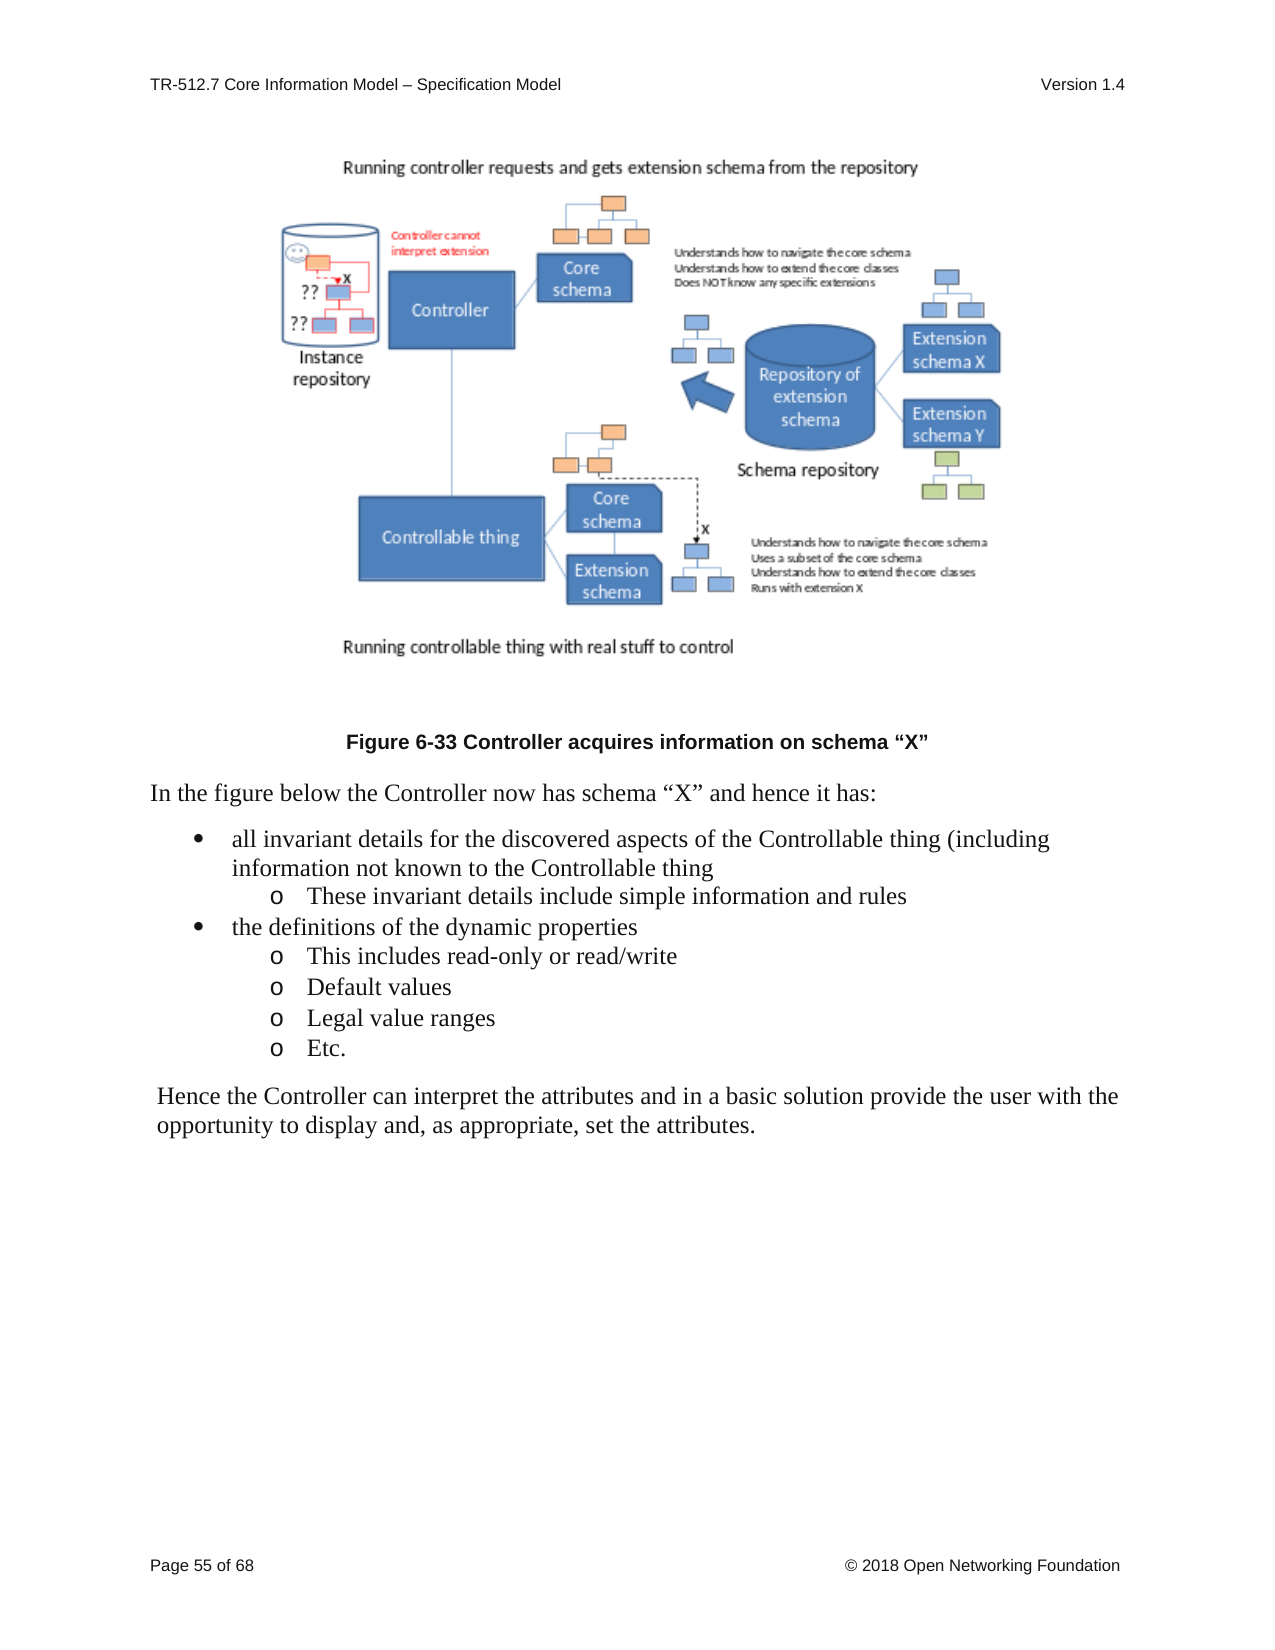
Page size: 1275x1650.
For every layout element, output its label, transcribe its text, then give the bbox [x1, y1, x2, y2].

list These invariant details include simple information and rules [269, 881, 1125, 912]
text In the figure below the Controller now has schema “X” and hence it has: [150, 778, 1125, 807]
list Default values [269, 972, 1125, 1003]
text Hence the Controller can interpret the attributes and in a basic solution provide the user with the opportunity to display and, as appropriate, set the attributes. [157, 1081, 1125, 1138]
list Legal value ranges [269, 1003, 1125, 1033]
list the definitions of the dynamic properties [194, 912, 1125, 941]
list This includes read-only or read/write [269, 941, 1125, 972]
list all invariant details for the discovered aspects of the Controllable thing (including information not known to the Controllable thing [194, 824, 1125, 881]
list Etc. [269, 1033, 1125, 1064]
